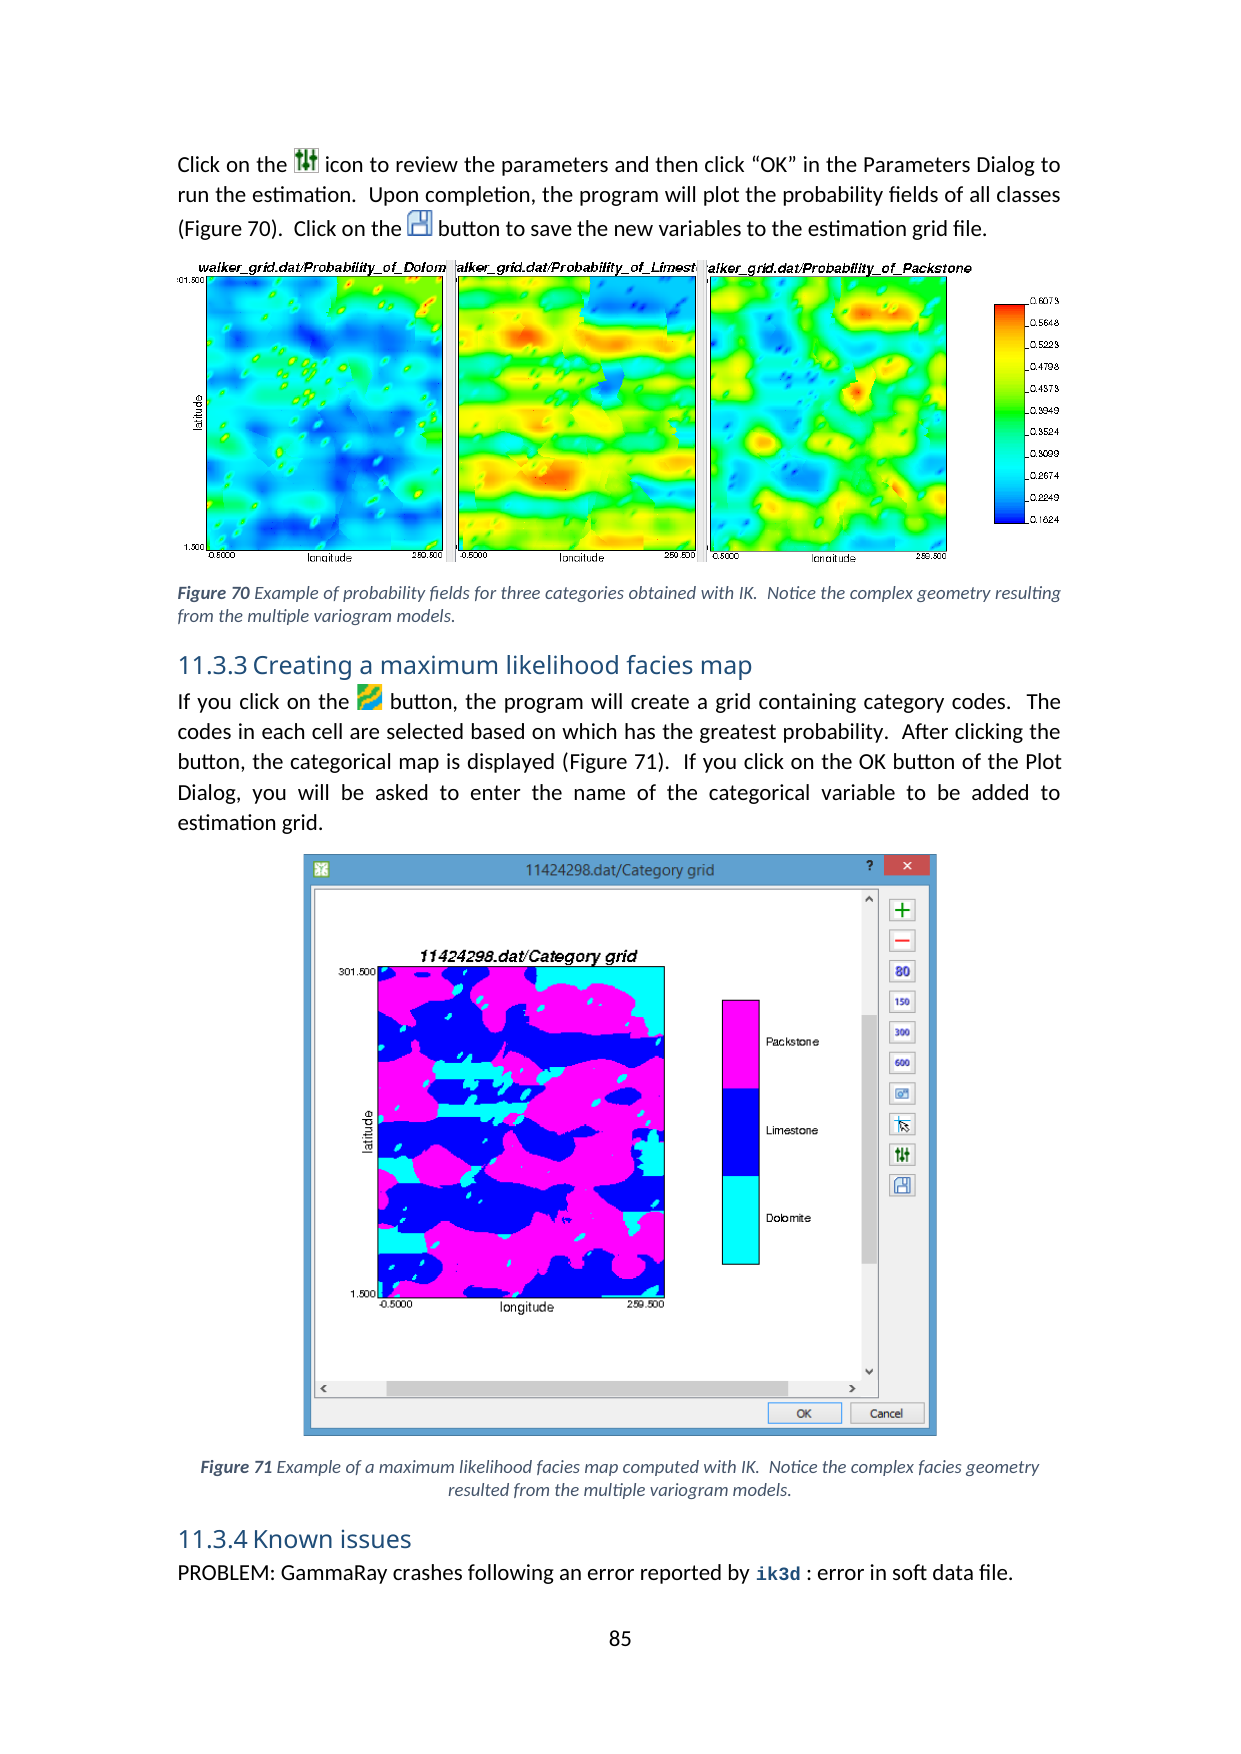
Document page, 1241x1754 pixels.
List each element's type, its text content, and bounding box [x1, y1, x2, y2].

text If you click on the button, the program will create a grid containing category codes. The codes in each cell are selected based on which has the greatest probability. After clicking the button, the categorical map is displayed (Figure 67). If you click on the OK button of the Plot Dialog, you will be asked to enter the name of the categorical variable to be added to estimation grid. [177, 684, 1063, 836]
picture [407, 210, 433, 236]
text Figure 70 Example of probability fields for three categories obtained with IK. Notice the complex geometry resulting from the multiple variogram models. [177, 581, 1063, 627]
picture [295, 149, 318, 172]
picture [177, 260, 1062, 562]
text Figure 71 Example of a maximum likelihood facies map computed with IK. Notice the complex facies geometry resulted from the multiple variogram models. [177, 1455, 1063, 1501]
picture [303, 854, 937, 1436]
subtitle Creating a maximum likelihood facies map [177, 648, 1063, 682]
picture [373, 703, 383, 710]
text Click on the icon to review the parameters and then click “OK” in the Parameters Dialog to run the estimation. Upon completion, the program will plot the probability fields of all classes (Figure 66). Click on the button to save the new variables to the estimation grid file. [177, 148, 1063, 242]
subtitle Known issues [177, 1522, 1063, 1556]
picture [357, 684, 383, 710]
text PROBLEM: GammaRay crashes following an error reported by ik3d : error in soft data file. [177, 1558, 1063, 1586]
